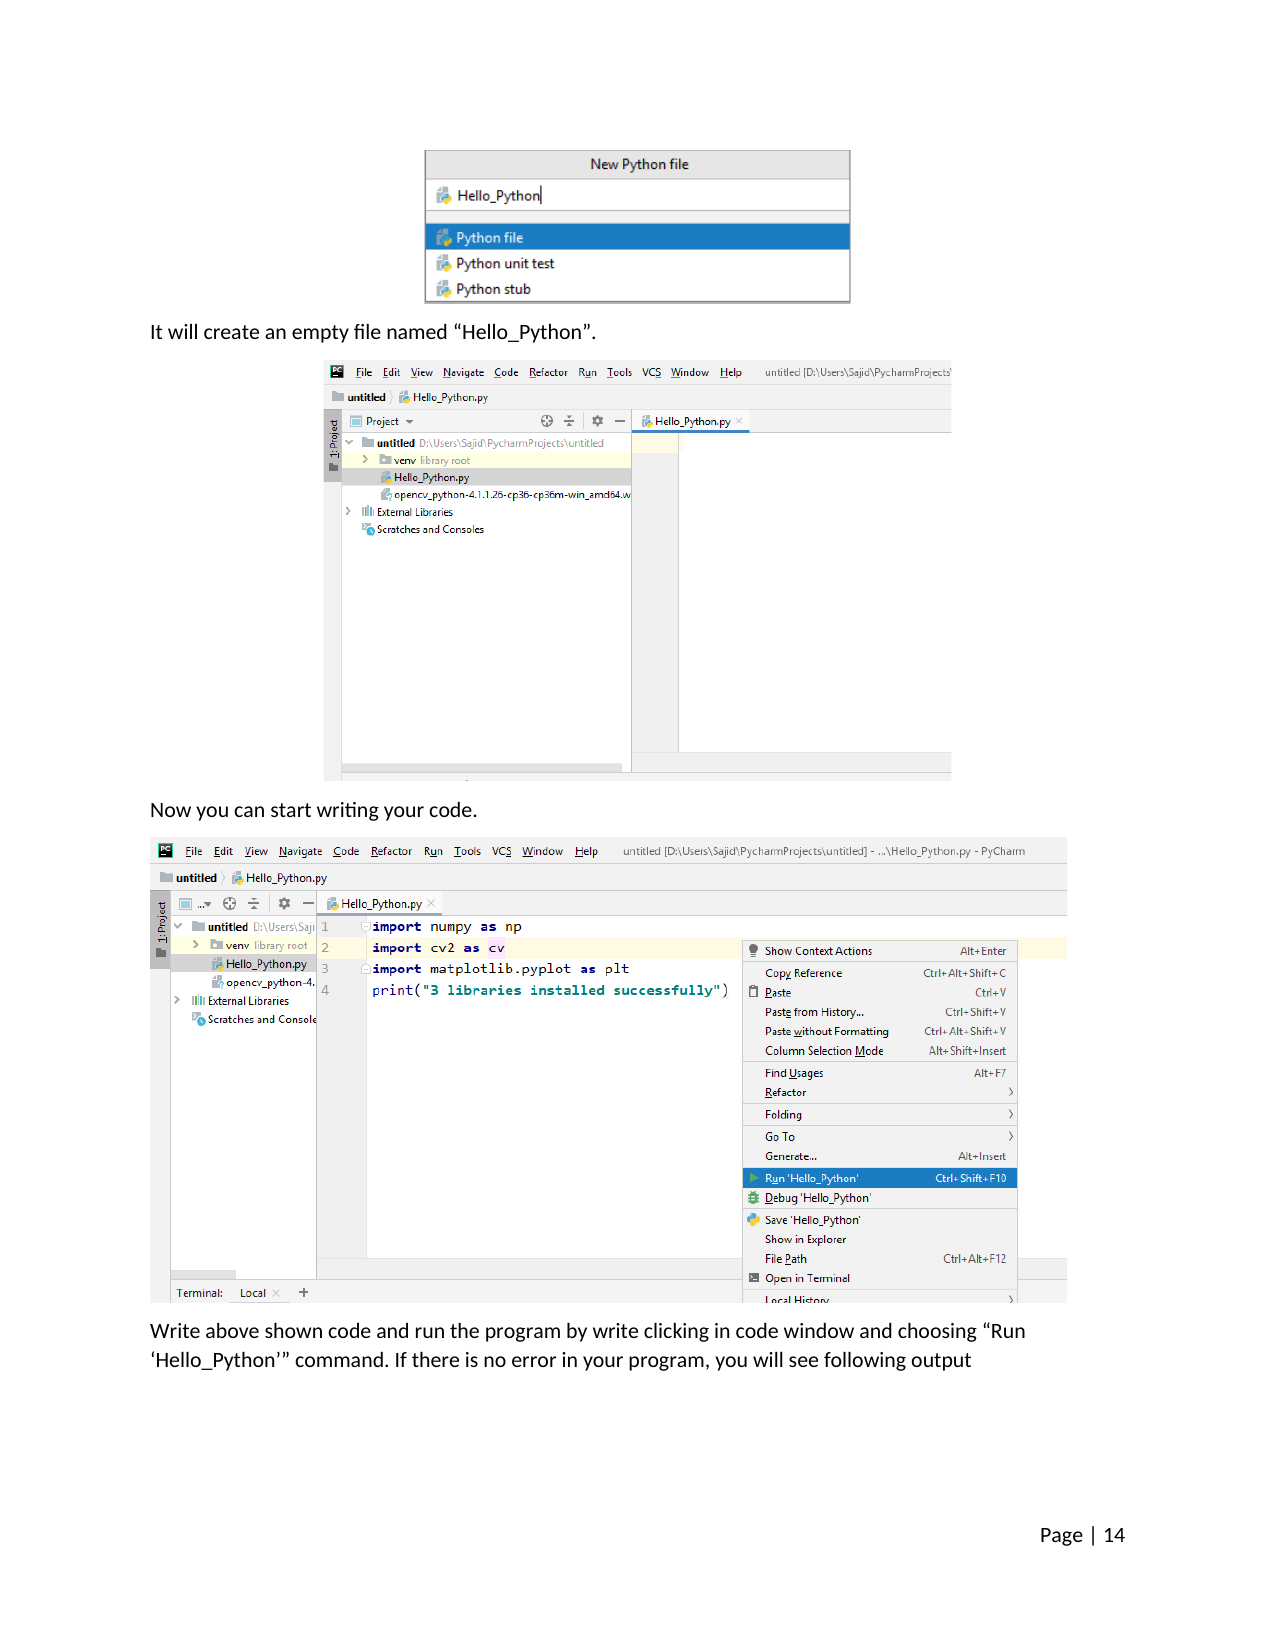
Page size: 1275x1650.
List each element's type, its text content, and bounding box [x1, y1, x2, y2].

text Write above shown code and run the program by write clicking in code window and choosing “Run ‘Hello_Python’” command. If there is no error in your program, you will see following output [150, 1317, 1125, 1373]
picture [323, 360, 952, 781]
text Now you can start writing your code. [150, 796, 1125, 822]
text It will create an empty file named “Hello_Python”. [150, 318, 1125, 345]
picture [424, 150, 851, 304]
picture [150, 837, 1068, 1303]
